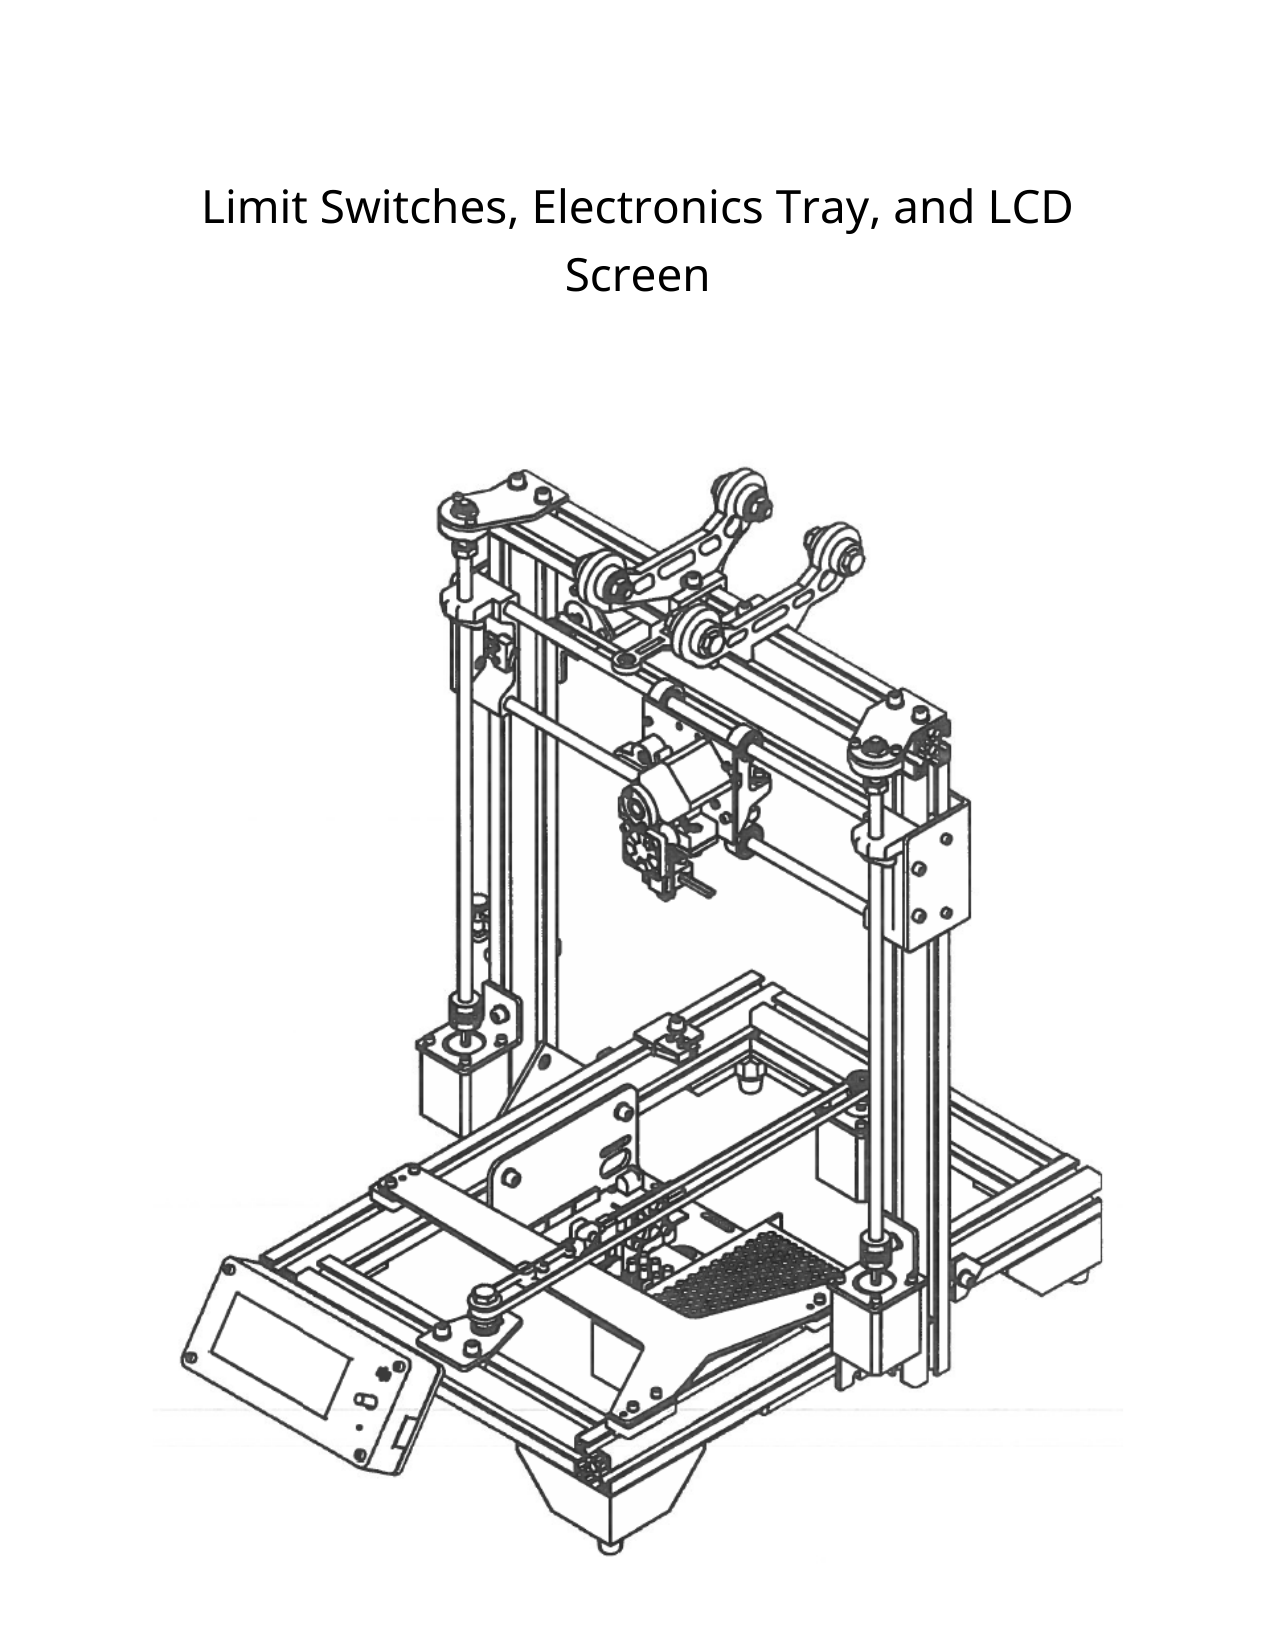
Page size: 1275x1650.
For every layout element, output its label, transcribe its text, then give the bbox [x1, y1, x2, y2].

subtitle Limit Switches, Electronics Tray, and LCD Screen [150, 175, 1125, 305]
picture [151, 447, 1122, 1570]
